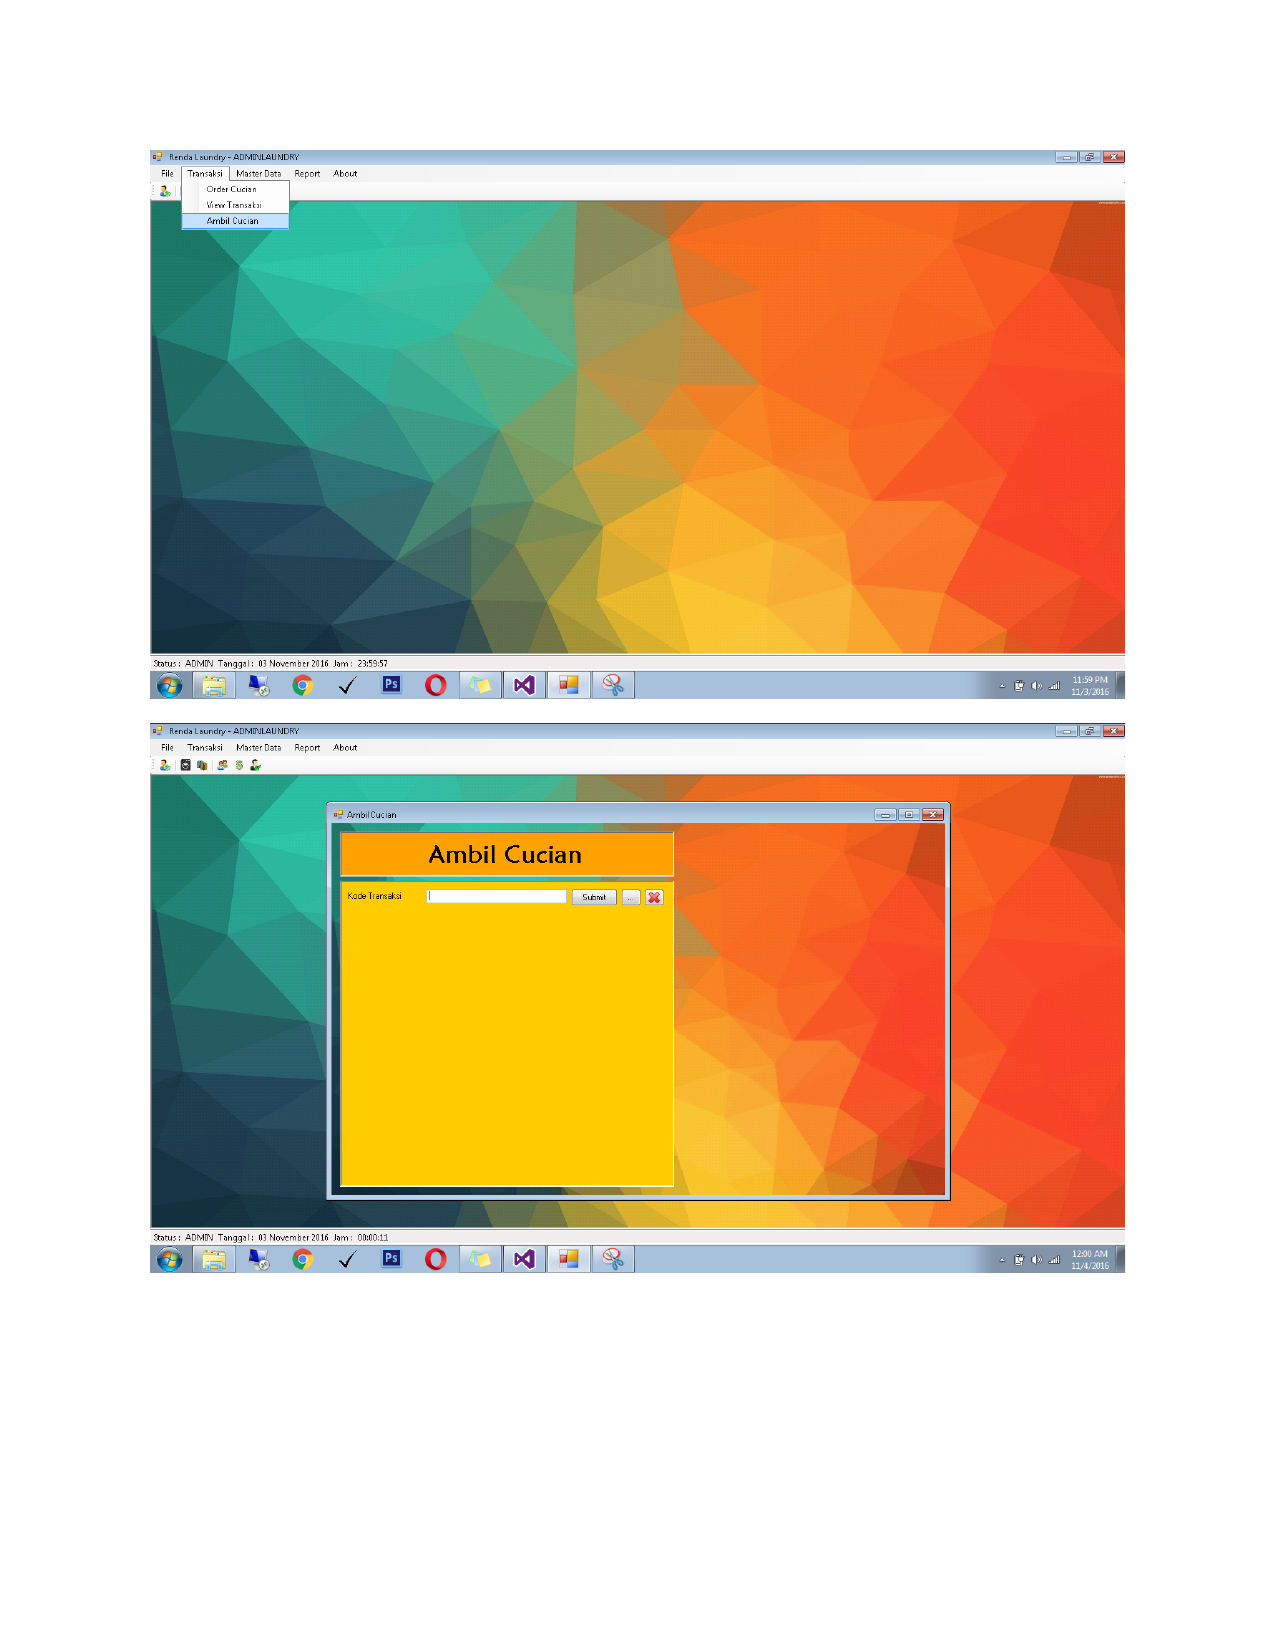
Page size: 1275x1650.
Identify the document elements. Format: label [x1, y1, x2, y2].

picture [150, 150, 1125, 699]
picture [150, 723, 1125, 1273]
